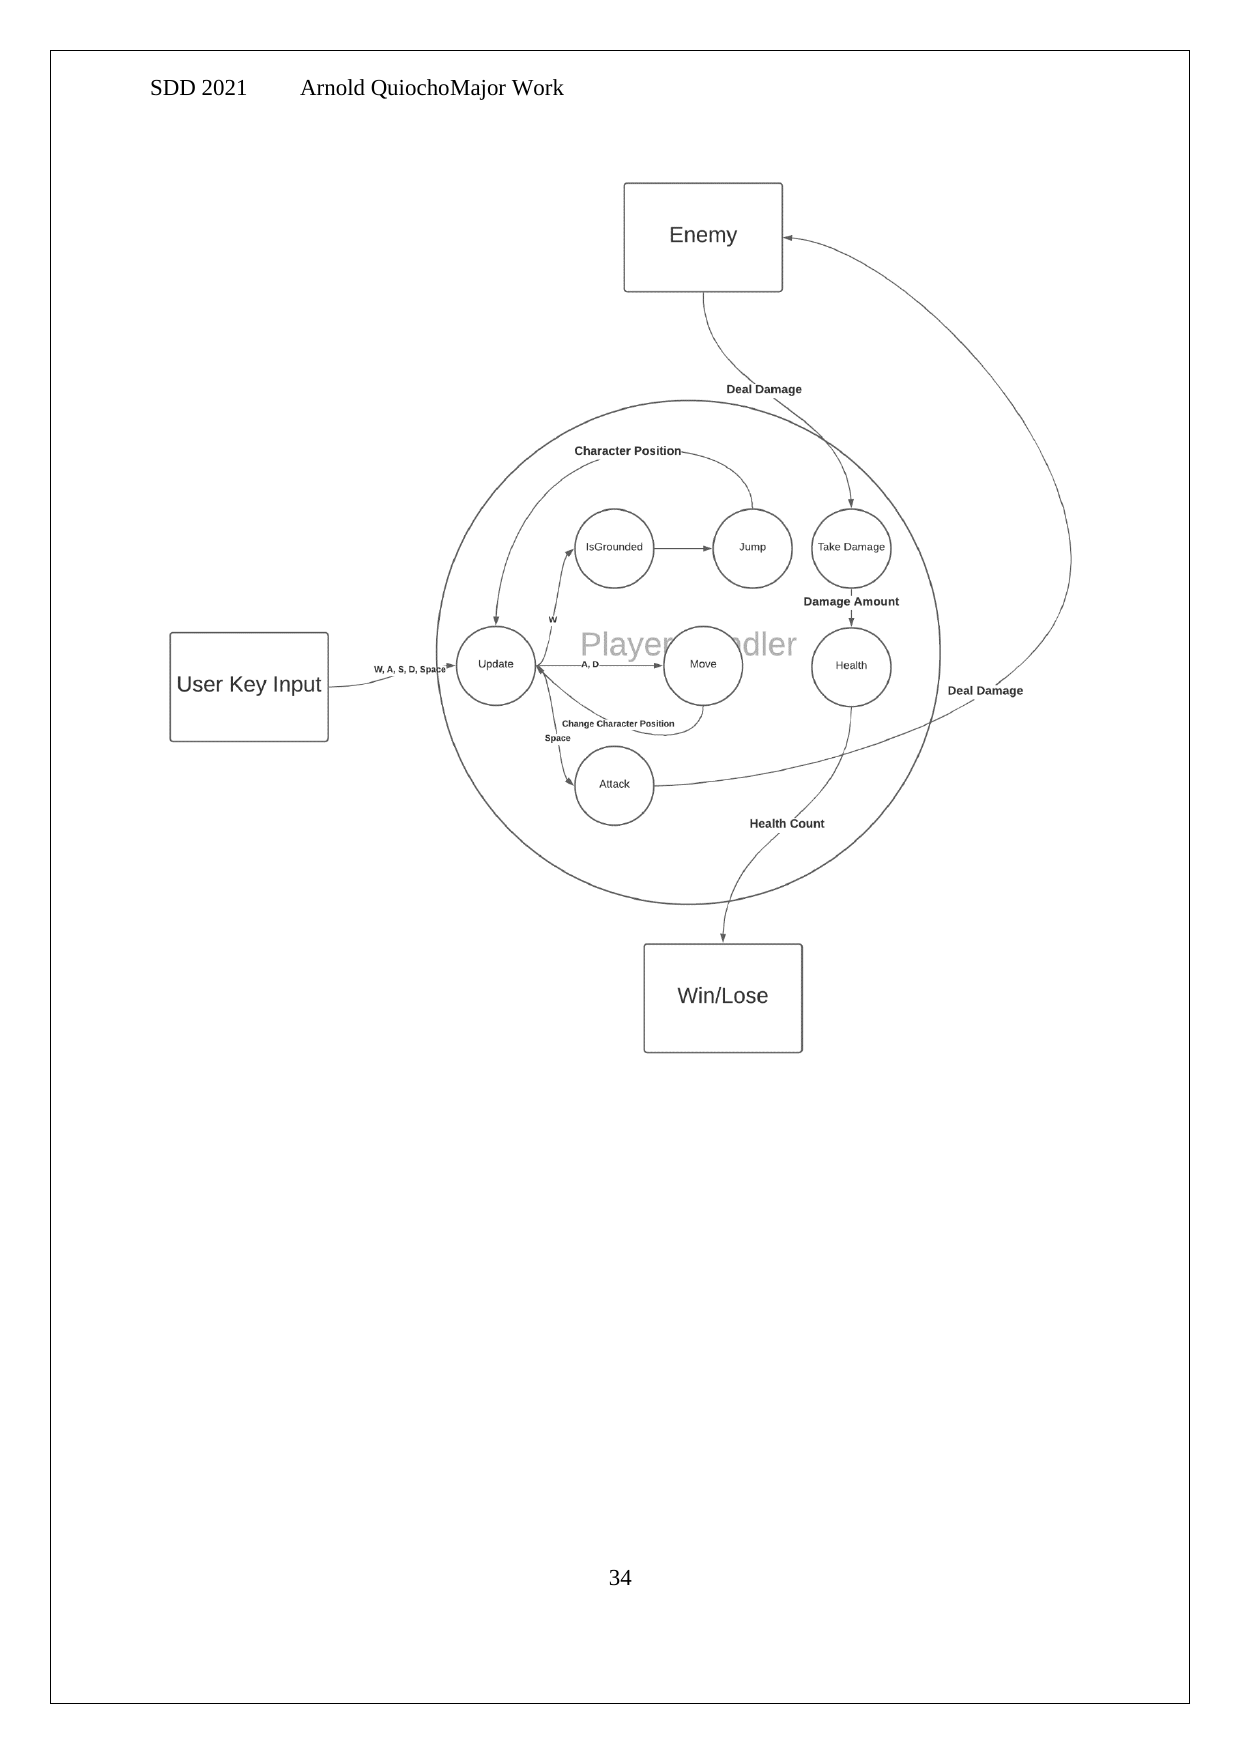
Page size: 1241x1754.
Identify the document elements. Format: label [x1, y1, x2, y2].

picture [150, 163, 1091, 1072]
